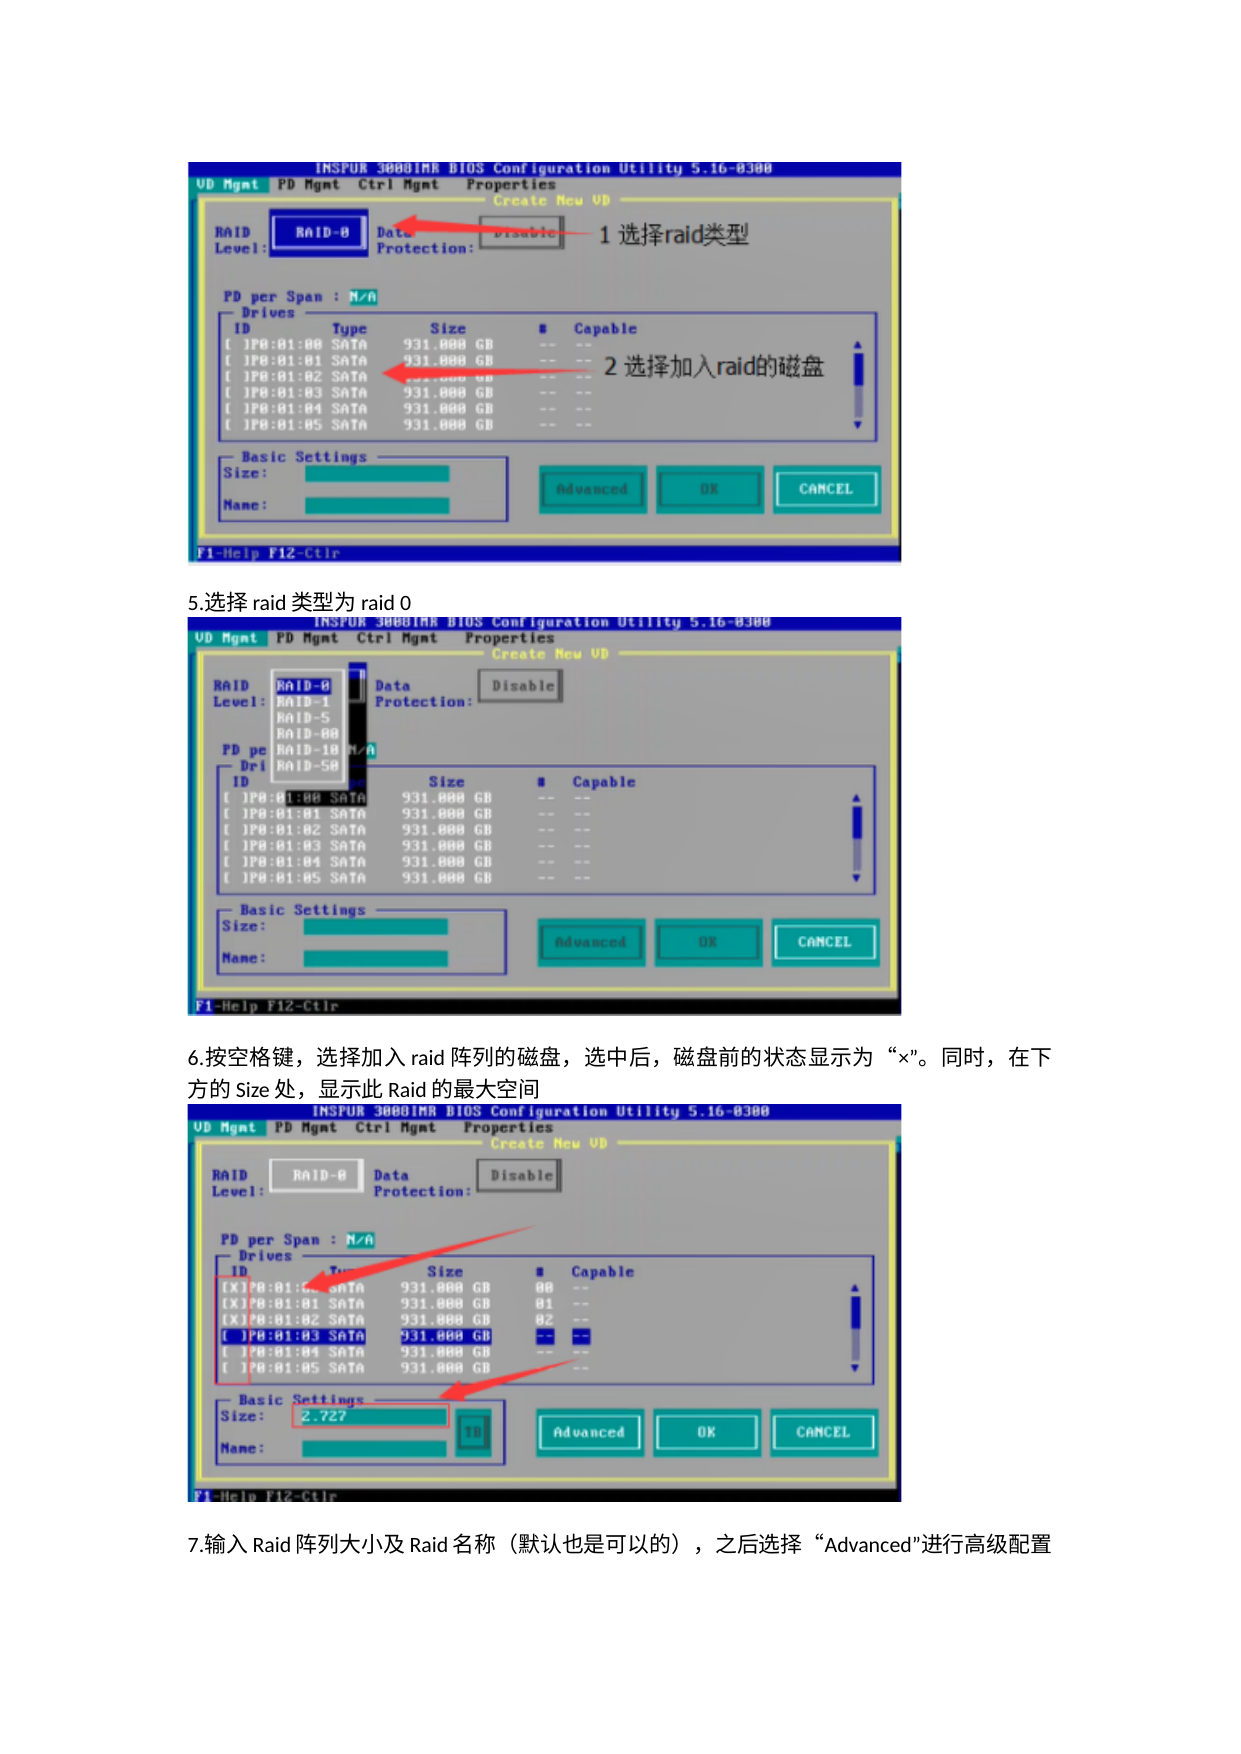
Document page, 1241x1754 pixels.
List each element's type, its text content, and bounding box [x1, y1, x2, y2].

picture [187, 617, 902, 1016]
text 7.输入Raid阵列大小及Raid名称（默认也是可以的），之后选择“Advanced”进行高级配置 [187, 1527, 1053, 1559]
picture [187, 1104, 902, 1502]
picture [187, 162, 902, 566]
text 5.选择raid类型为raid 0 [187, 584, 1053, 617]
text 6.按空格键，选择加入raid阵列的磁盘，选中后，磁盘前的状态显示为“×”。同时，在下方的Size处，显示此Raid的最大空间 [187, 1039, 1053, 1104]
